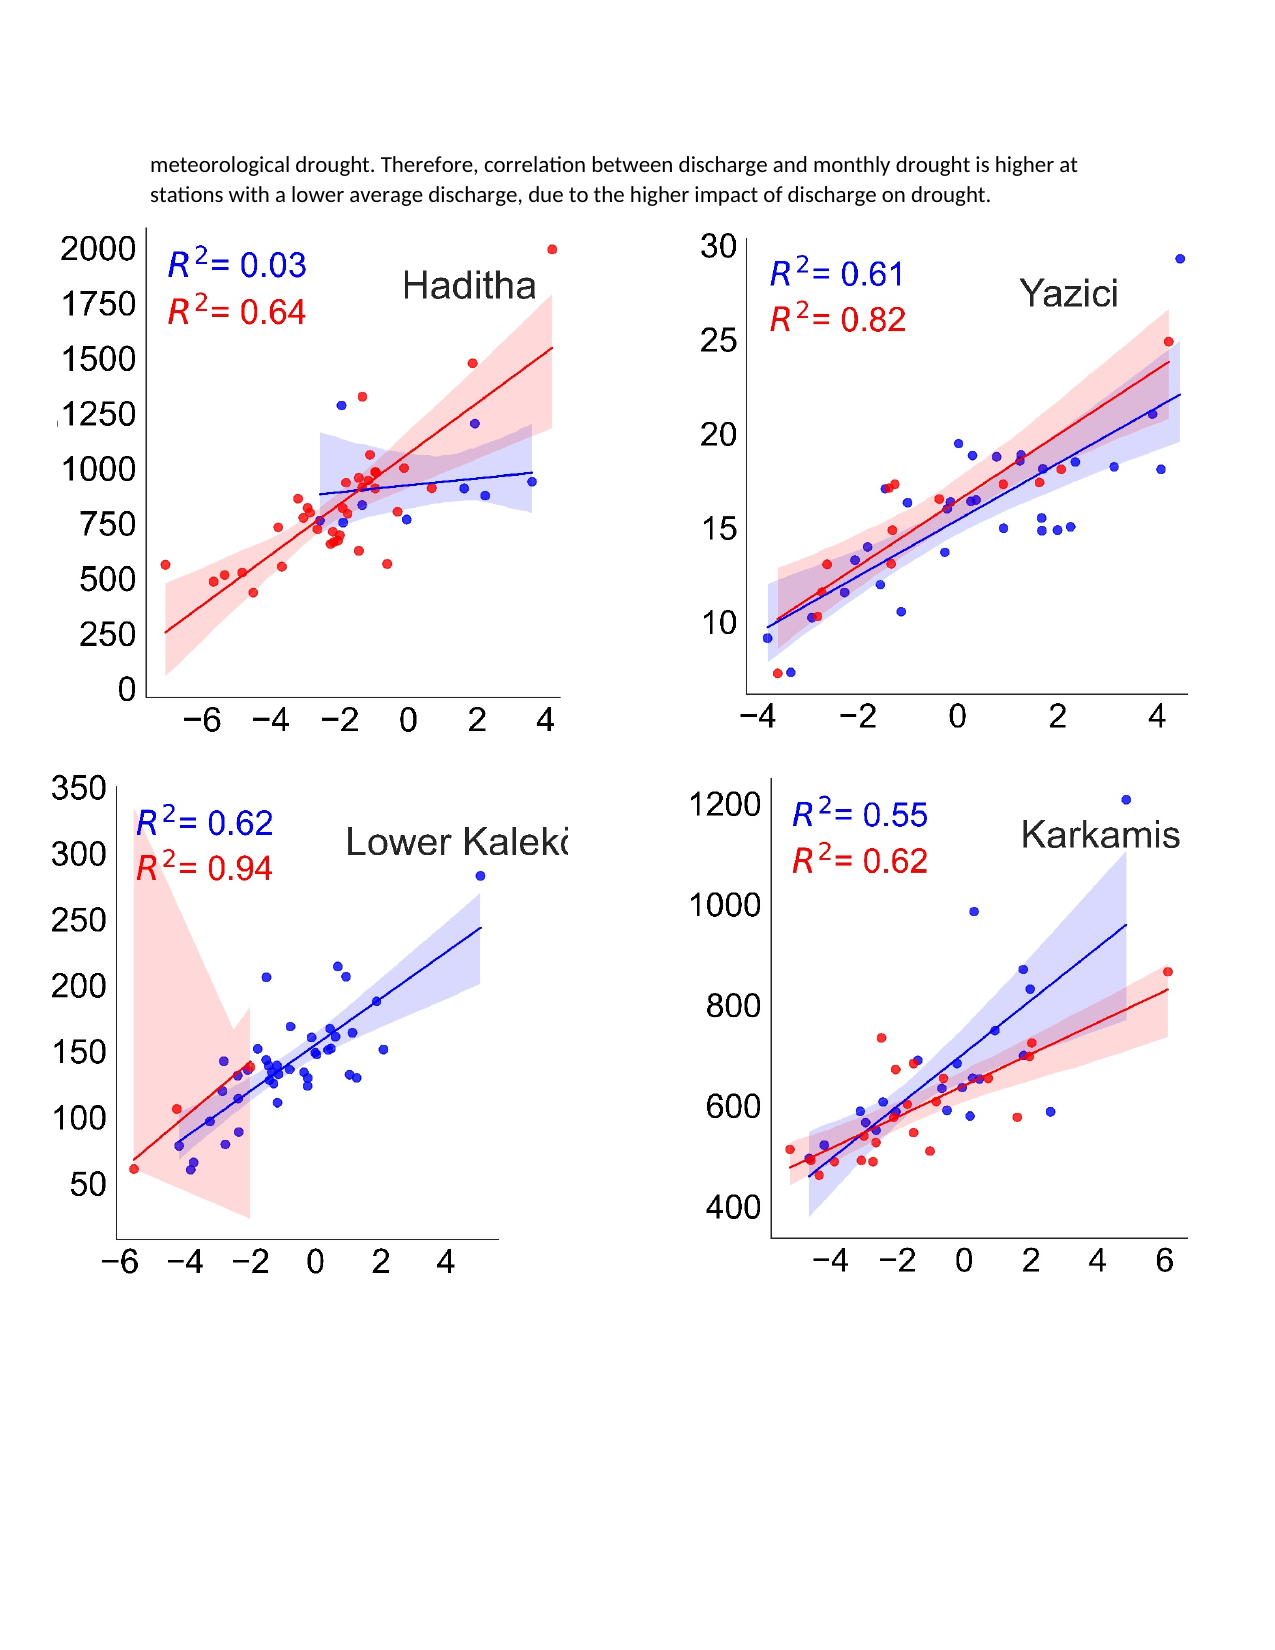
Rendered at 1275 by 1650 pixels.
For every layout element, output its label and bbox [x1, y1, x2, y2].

table_header [615, 227, 1271, 762]
picture [57, 227, 561, 734]
picture [698, 229, 1188, 732]
picture [50, 762, 568, 1282]
table_cell [4, 763, 614, 1310]
text [150, 150, 1125, 208]
picture [687, 767, 1198, 1277]
table_header [4, 227, 614, 762]
table_cell [615, 763, 1271, 1310]
